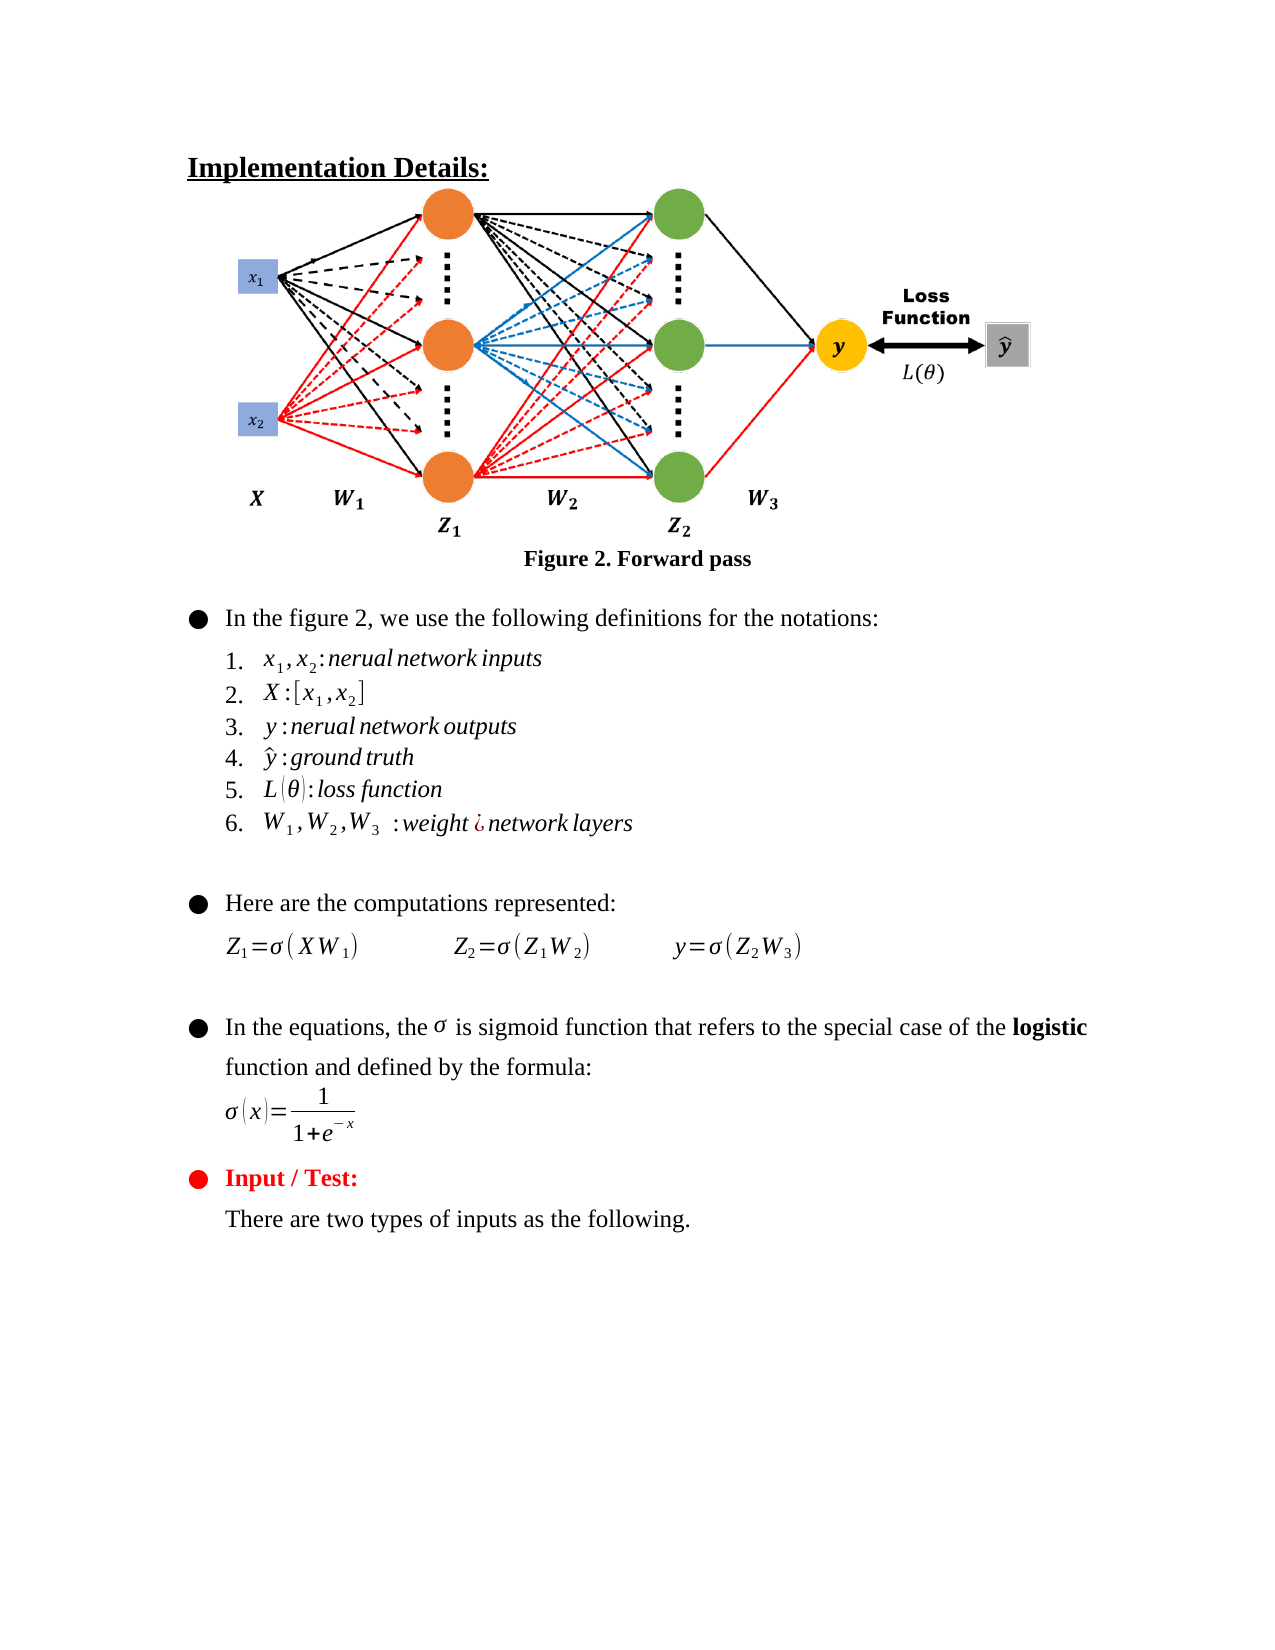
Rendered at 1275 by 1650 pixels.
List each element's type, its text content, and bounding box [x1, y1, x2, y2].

text Implementation Details: [187, 150, 1087, 183]
picture [238, 187, 1037, 542]
list In the equations, the is sigmoid function that refers to the special case of the logistic function and defined by the formula: [187, 998, 1087, 1081]
text There are two types of inputs as the following. [225, 1204, 987, 1233]
list Here are the computations represented: [187, 874, 1087, 925]
list In the figure 2, we use the following definitions for the notations: [187, 590, 1087, 641]
text Figure 2. Forward pass [187, 544, 1087, 571]
list Input / Test: [187, 1149, 987, 1200]
